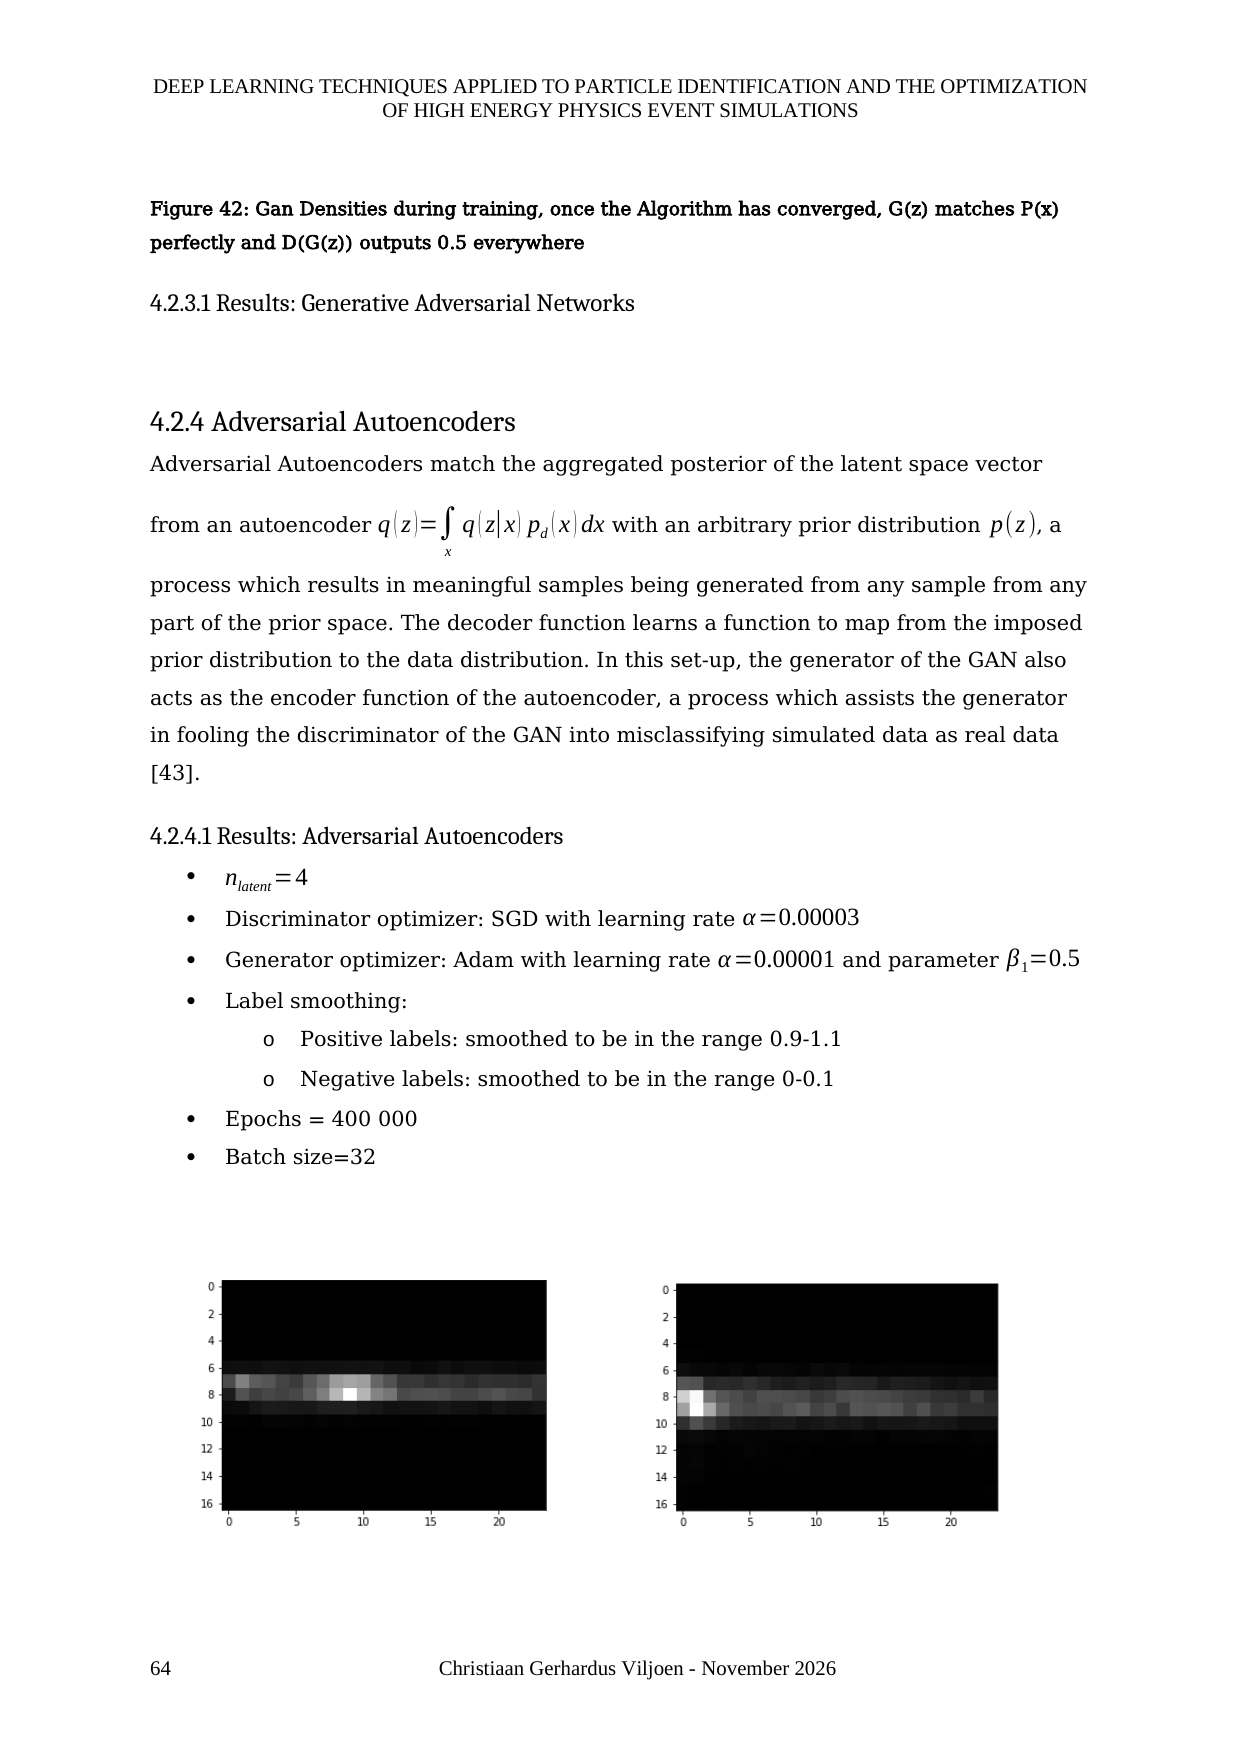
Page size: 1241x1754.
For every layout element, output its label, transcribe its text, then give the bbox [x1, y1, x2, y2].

text Figure 42: Gan Densities during training, once the Algorithm has converged, G(z) matches P(x) perfectly and D(G(z)) outputs 0.5 everywhere [150, 196, 1090, 253]
subtitle Results: Adversarial Autoencoders [150, 822, 1090, 851]
list Generator optimizer: Adam with learning rate and parameter [187, 944, 1090, 976]
list Discriminator optimizer: SGD with learning rate [187, 904, 1090, 932]
text Adversarial Autoencoders match the aggregated posterior of the latent space vector from an autoencoder with an arbitrary prior distribution , a process which results in meaningful samples being generated from any sample from any part of the prior space. The decoder function learns a function to map from the imposed prior distribution to the data distribution. In this set-up, the generator of the GAN also acts as the encoder function of the autoencoder, a process which assists the generator in fooling the discriminator of the GAN into misclassifying simulated data as real data . [150, 451, 1090, 784]
list Epochs = 400 000 [187, 1106, 1090, 1131]
subtitle Results: Generative Adversarial Networks [150, 289, 1090, 318]
list Positive labels: smoothed to be in the range 0.9-1.1 [262, 1026, 1090, 1052]
subtitle Adversarial Autoencoders [150, 405, 1090, 439]
list Batch size=32 [187, 1144, 1090, 1169]
picture [150, 1243, 1057, 1548]
list Label smoothing: [187, 988, 1090, 1013]
list Negative labels: smoothed to be in the range 0-0.1 [262, 1066, 1090, 1093]
